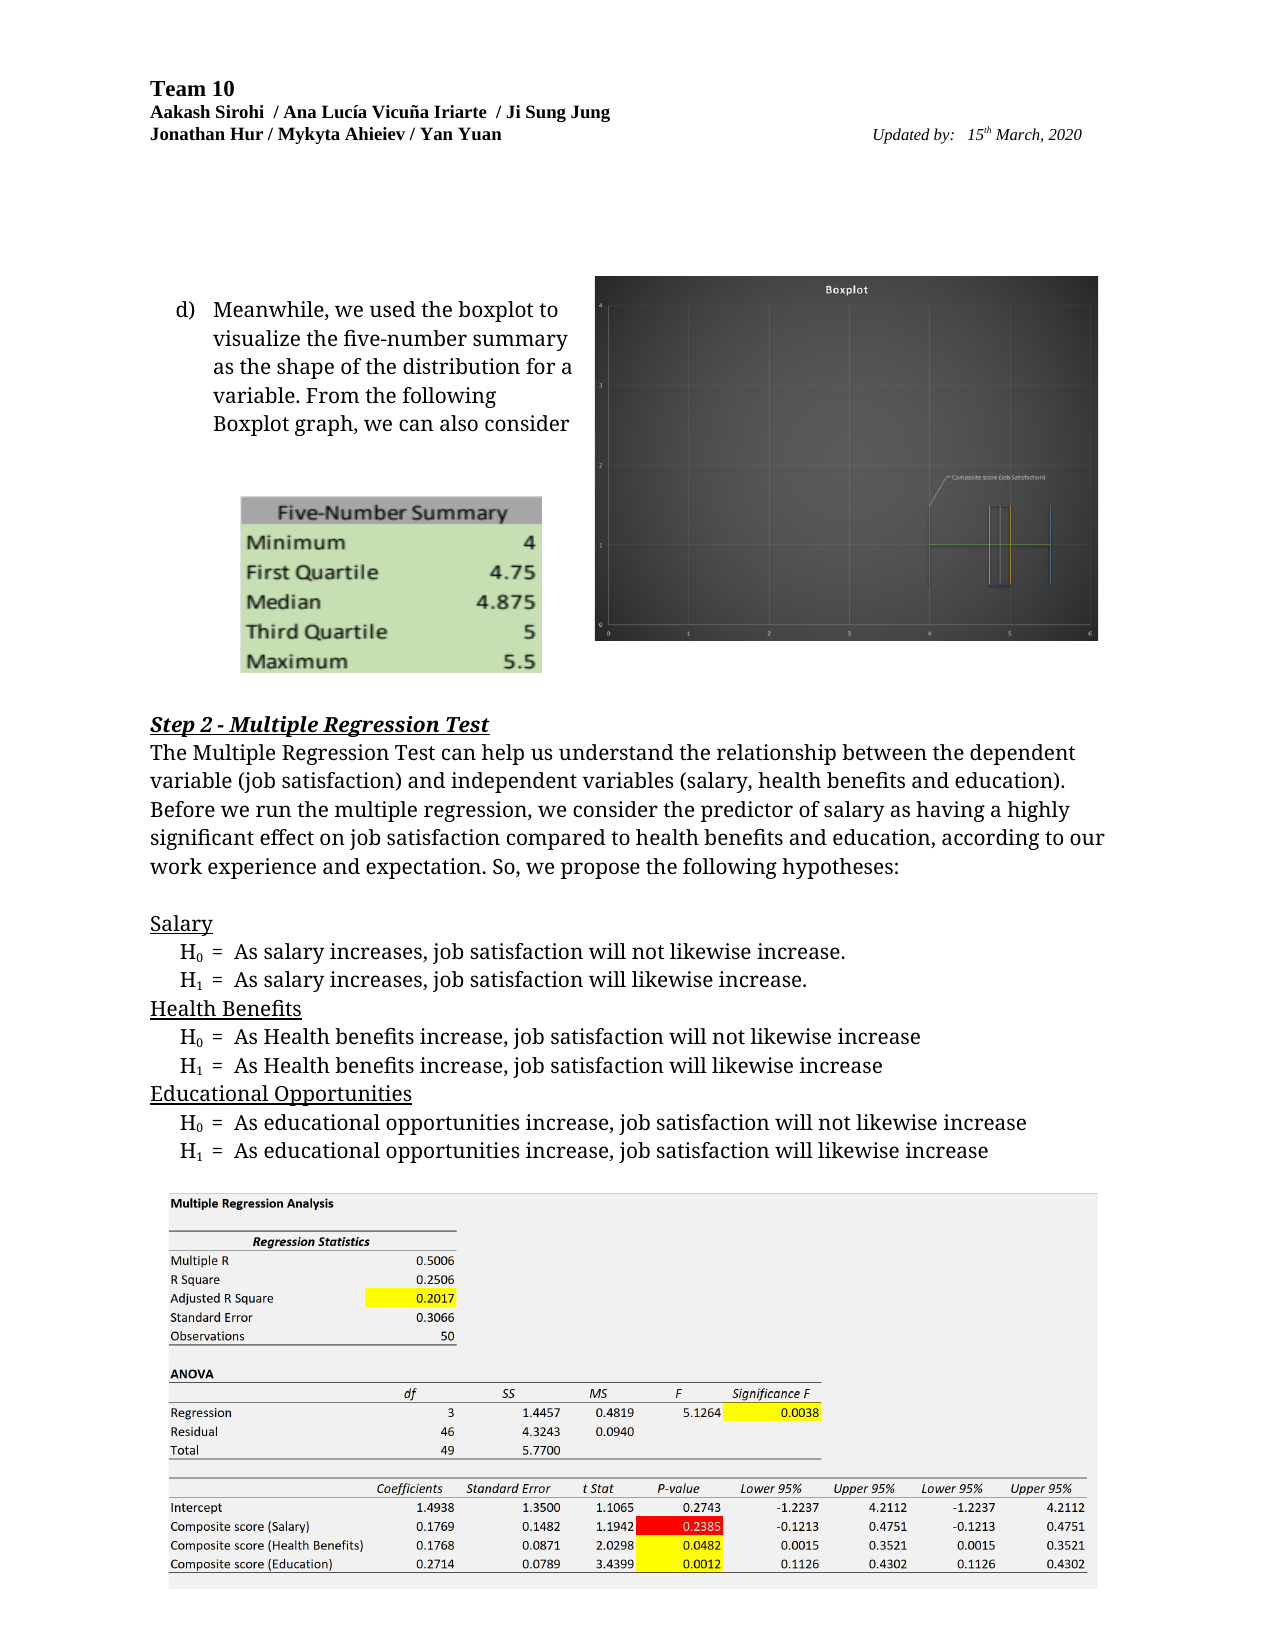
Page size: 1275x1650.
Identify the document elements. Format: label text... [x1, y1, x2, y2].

picture [168, 1193, 1098, 1589]
text Salary [150, 909, 1125, 937]
text Step 2 - Multiple Regression Test [150, 710, 1125, 738]
text H1 = As educational opportunities increase, job satisfaction will likewise increase [179, 1136, 1125, 1165]
text H0 = As Health benefits increase, job satisfaction will not likewise increase [179, 1022, 1125, 1051]
text Educational Opportunities [150, 1079, 1125, 1108]
text H0 = As salary increases, job satisfaction will not likewise increase. [179, 937, 1125, 966]
text H1 = As salary increases, job satisfaction will likewise increase. [179, 966, 1125, 994]
text H1 = As Health benefits increase, job satisfaction will likewise increase [179, 1051, 1125, 1079]
text The Multiple Regression Test can help us understand the relationship between the dependent variable (job satisfaction) and independent variables (salary, health benefits and education). Before we run the multiple regression, we consider the predictor of salary as having a highly significant effect on job satisfaction compared to health benefits and education, according to our work experience and expectation. So, we propose the following hypotheses: [150, 738, 1134, 880]
text H0 = As educational opportunities increase, job satisfaction will not likewise increase [179, 1108, 1125, 1136]
text Health Benefits [150, 994, 1125, 1022]
